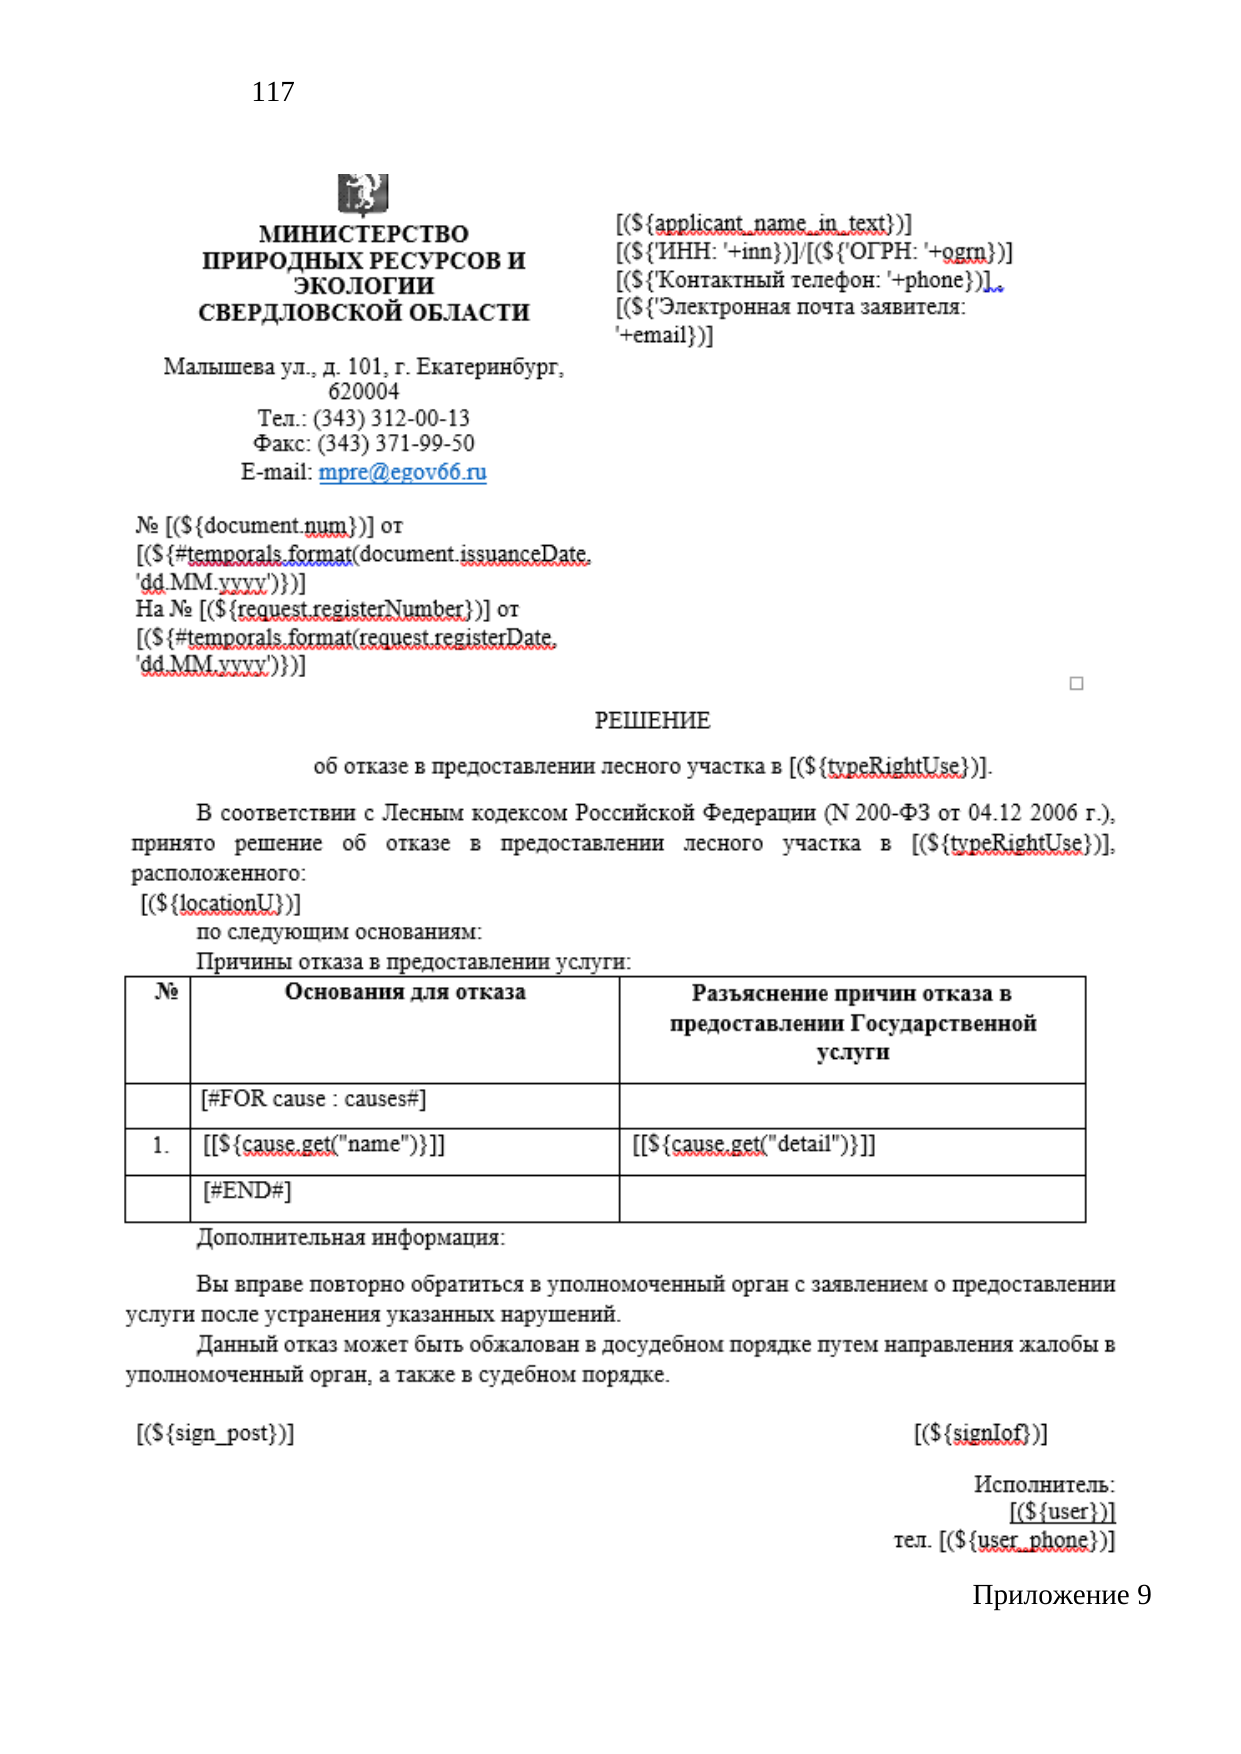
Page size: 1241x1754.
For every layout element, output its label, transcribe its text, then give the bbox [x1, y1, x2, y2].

picture [118, 174, 1117, 1561]
text Приложение 9 [162, 1577, 1152, 1611]
